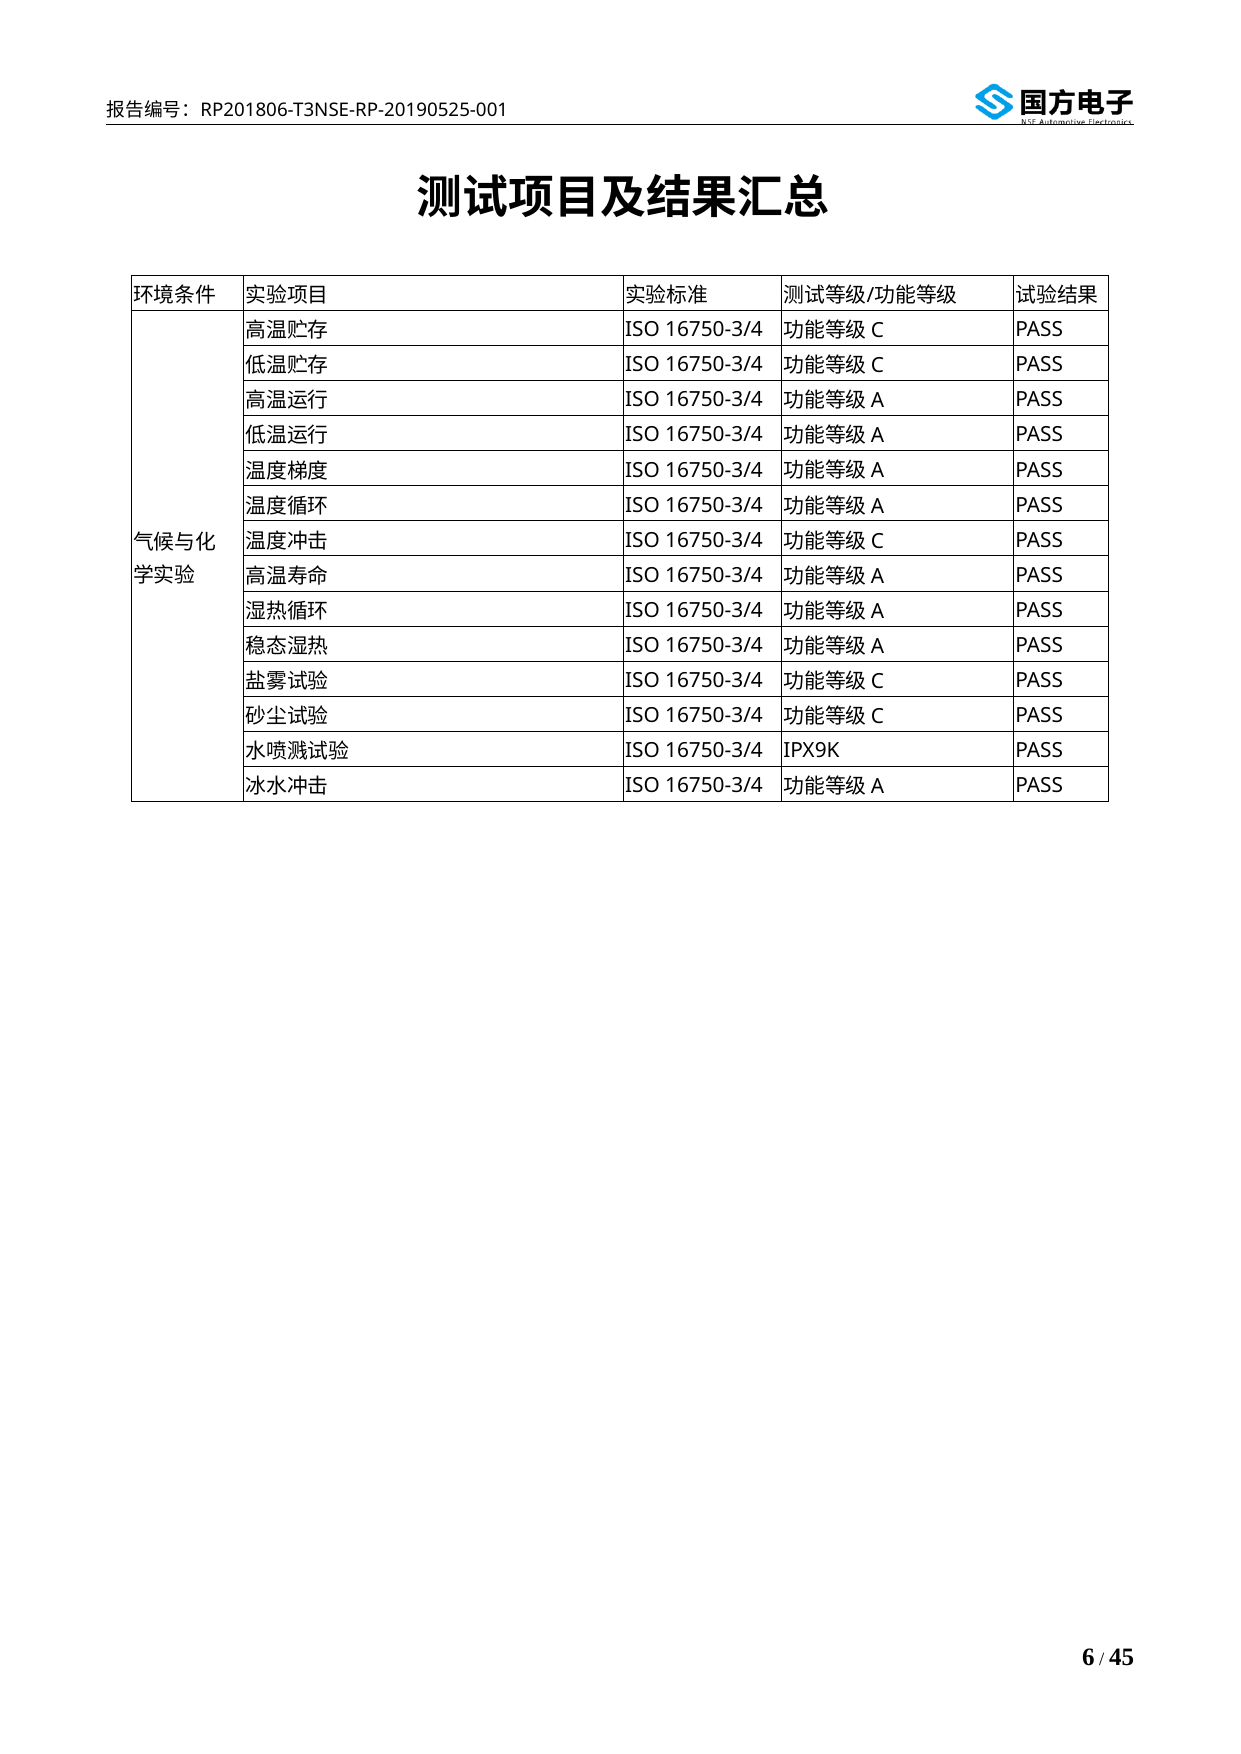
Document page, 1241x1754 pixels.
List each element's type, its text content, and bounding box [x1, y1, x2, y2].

table_cell 功能等级A [782, 556, 1013, 591]
table_cell 功能等级C [782, 521, 1013, 555]
table_cell PASS [1014, 451, 1108, 485]
table_header 试验结果 [1014, 276, 1108, 310]
table_cell PASS [1014, 416, 1108, 450]
table_cell PASS [1014, 556, 1108, 591]
table_cell 盐雾试验 [244, 662, 623, 696]
table_cell 功能等级A [782, 451, 1013, 485]
table_cell PASS [1014, 592, 1108, 626]
table_cell 温度梯度 [244, 451, 623, 485]
table_cell ISO 16750-3/4 [624, 346, 781, 380]
picture [928, 28, 1187, 181]
table_cell 功能等级C [782, 662, 1013, 696]
table_cell 温度冲击 [244, 521, 623, 555]
table_cell ISO 16750-3/4 [624, 592, 781, 626]
table_cell 冰水冲击 [244, 767, 623, 801]
table_cell 功能等级A [782, 381, 1013, 415]
table_cell ISO 16750-3/4 [624, 556, 781, 591]
table_cell ISO 16750-3/4 [624, 416, 781, 450]
table_cell 低温运行 [244, 416, 623, 450]
table_cell 高温运行 [244, 381, 623, 415]
table_cell PASS [1014, 662, 1108, 696]
table_cell ISO 16750-3/4 [624, 662, 781, 696]
table_cell 温度循环 [244, 486, 623, 520]
text 测试项目及结果汇总 [106, 144, 1134, 242]
table_cell 水喷溅试验 [244, 732, 623, 766]
table_cell 功能等级A [782, 592, 1013, 626]
table_cell PASS [1014, 346, 1108, 380]
table_cell ISO 16750-3/4 [624, 627, 781, 661]
table_header 实验标准 [624, 276, 781, 310]
table_cell PASS [1014, 521, 1108, 555]
table_cell PASS [1014, 767, 1108, 801]
table_cell ISO 16750-3/4 [624, 311, 781, 345]
table_cell PASS [1014, 732, 1108, 766]
table_cell PASS [1014, 311, 1108, 345]
table_cell ISO 16750-3/4 [624, 521, 781, 555]
table_cell ISO 16750-3/4 [624, 451, 781, 485]
table_cell 湿热循环 [244, 592, 623, 626]
table_cell 高温寿命 [244, 556, 623, 591]
table_header 环境条件 [132, 276, 243, 310]
table_cell ISO 16750-3/4 [624, 732, 781, 766]
table_header 测试等级/功能等级 [782, 276, 1013, 310]
table_cell PASS [1014, 697, 1108, 731]
table_cell ISO 16750-3/4 [624, 767, 781, 801]
table_cell 功能等级A [782, 627, 1013, 661]
table_cell 功能等级A [782, 767, 1013, 801]
table_cell 功能等级A [782, 416, 1013, 450]
table_cell 功能等级C [782, 311, 1013, 345]
table_cell ISO 16750-3/4 [624, 486, 781, 520]
table_cell 稳态湿热 [244, 627, 623, 661]
table_cell 气候与化 学实验 [132, 311, 243, 801]
table_cell PASS [1014, 627, 1108, 661]
table_cell 高温贮存 [244, 311, 623, 345]
table_header 实验项目 [244, 276, 623, 310]
table_cell 功能等级C [782, 346, 1013, 380]
table_cell 低温贮存 [244, 346, 623, 380]
table_cell PASS [1014, 486, 1108, 520]
table_cell 功能等级C [782, 697, 1013, 731]
table_cell 砂尘试验 [244, 697, 623, 731]
table_cell PASS [1014, 381, 1108, 415]
table_cell ISO 16750-3/4 [624, 381, 781, 415]
table_cell ISO 16750-3/4 [624, 697, 781, 731]
table_cell 功能等级A [782, 486, 1013, 520]
table_cell IPX9K [782, 732, 1013, 766]
